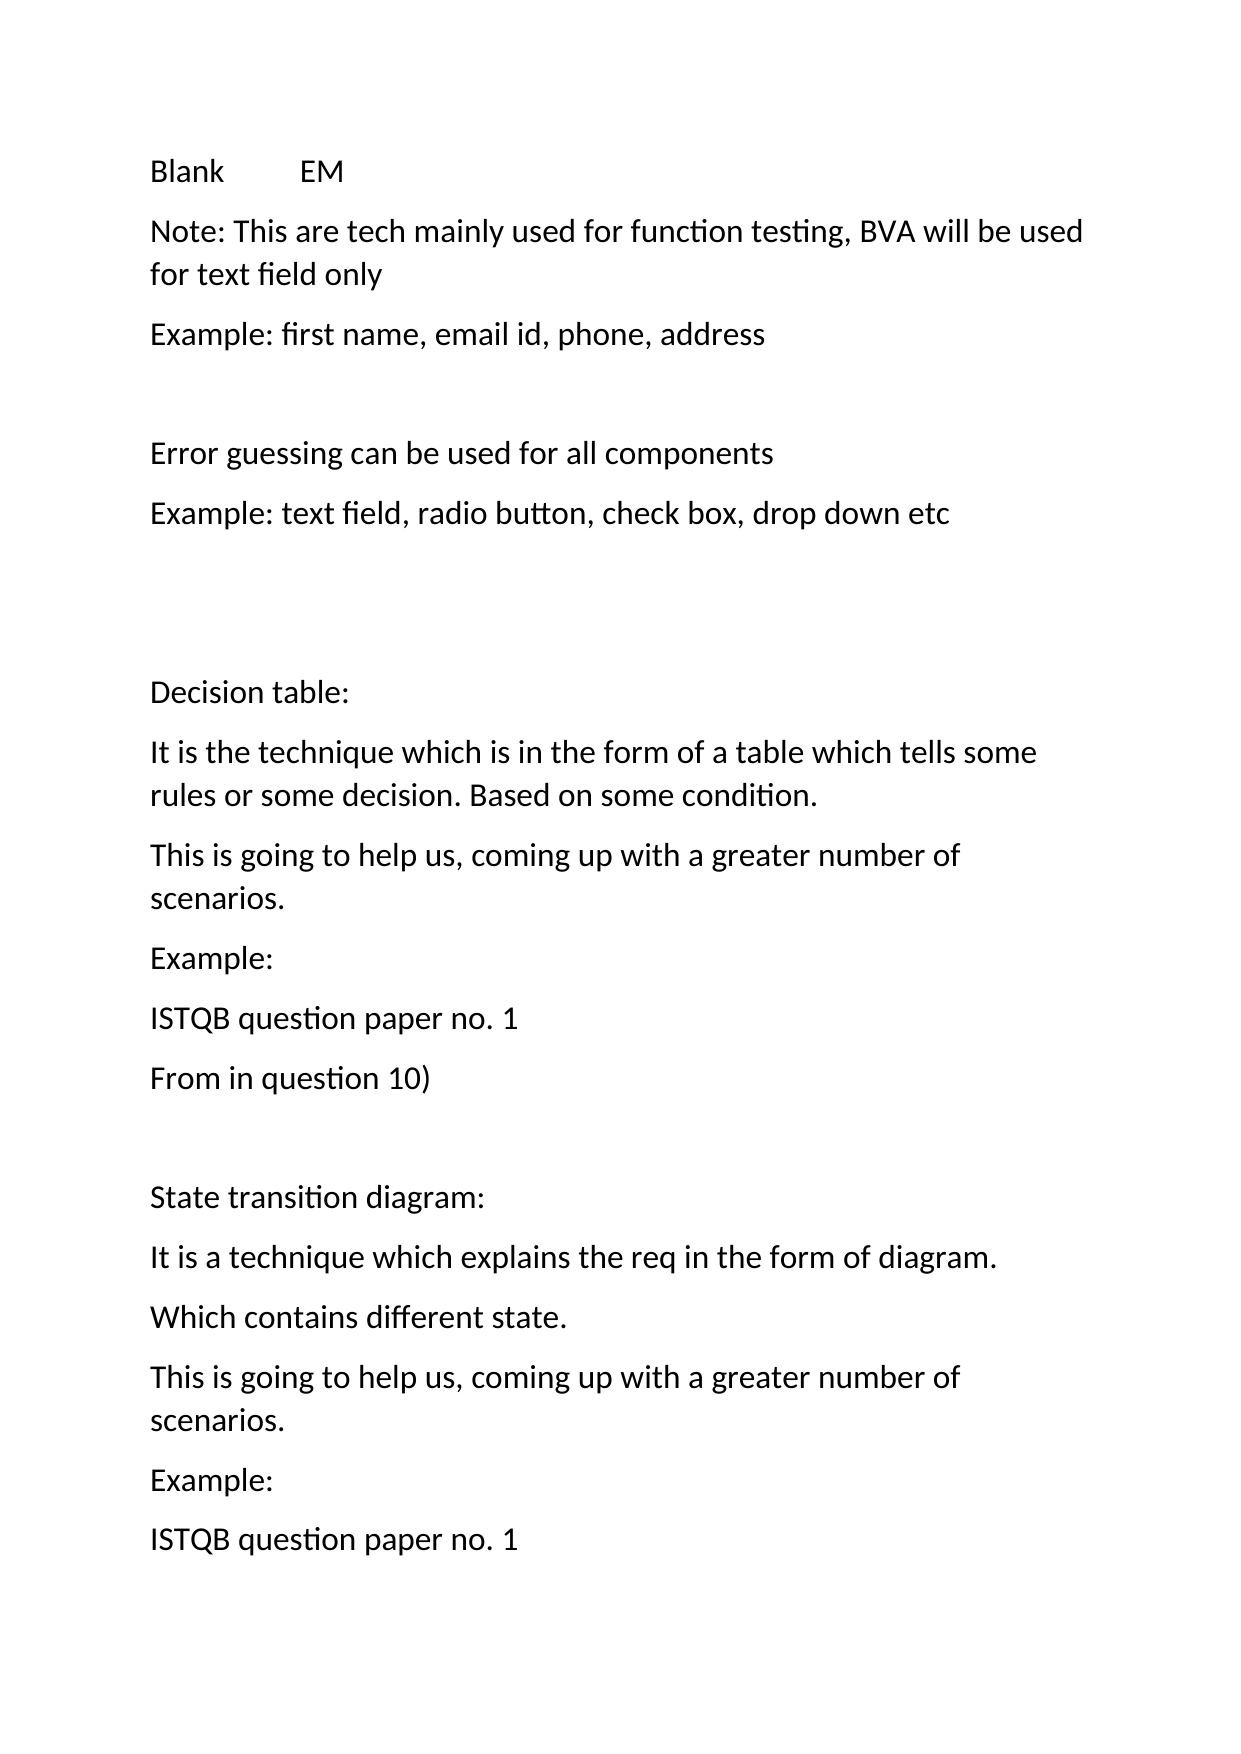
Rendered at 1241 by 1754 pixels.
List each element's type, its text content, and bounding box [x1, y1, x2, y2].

text ISTQB question paper no. 1 [150, 997, 1090, 1038]
text Which contains different state. [150, 1296, 1090, 1337]
text ISTQB question paper no. 1 [150, 1518, 1090, 1559]
text State transition diagram: [150, 1176, 1090, 1217]
text This is going to help us, coming up with a greater number of scenarios. [150, 1356, 1090, 1439]
text Decision table: [150, 671, 1090, 712]
text Example: first name, email id, phone, address [150, 313, 1090, 353]
text From in question 10) [150, 1057, 1090, 1097]
text It is the technique which is in the form of a table which tells some rules or some decision. Based on some condition. [150, 731, 1090, 815]
text Example: text field, radio button, check box, drop down etc [150, 492, 1090, 533]
text Example: [150, 937, 1090, 978]
text Example: [150, 1458, 1090, 1499]
text Blank EM [150, 150, 1090, 191]
text Note: This are tech mainly used for function testing, BVA will be used for text field only [150, 210, 1090, 294]
text Error guessing can be used for all components [150, 432, 1090, 473]
text It is a technique which explains the req in the form of diagram. [150, 1236, 1090, 1277]
text This is going to help us, coming up with a greater number of scenarios. [150, 834, 1090, 918]
